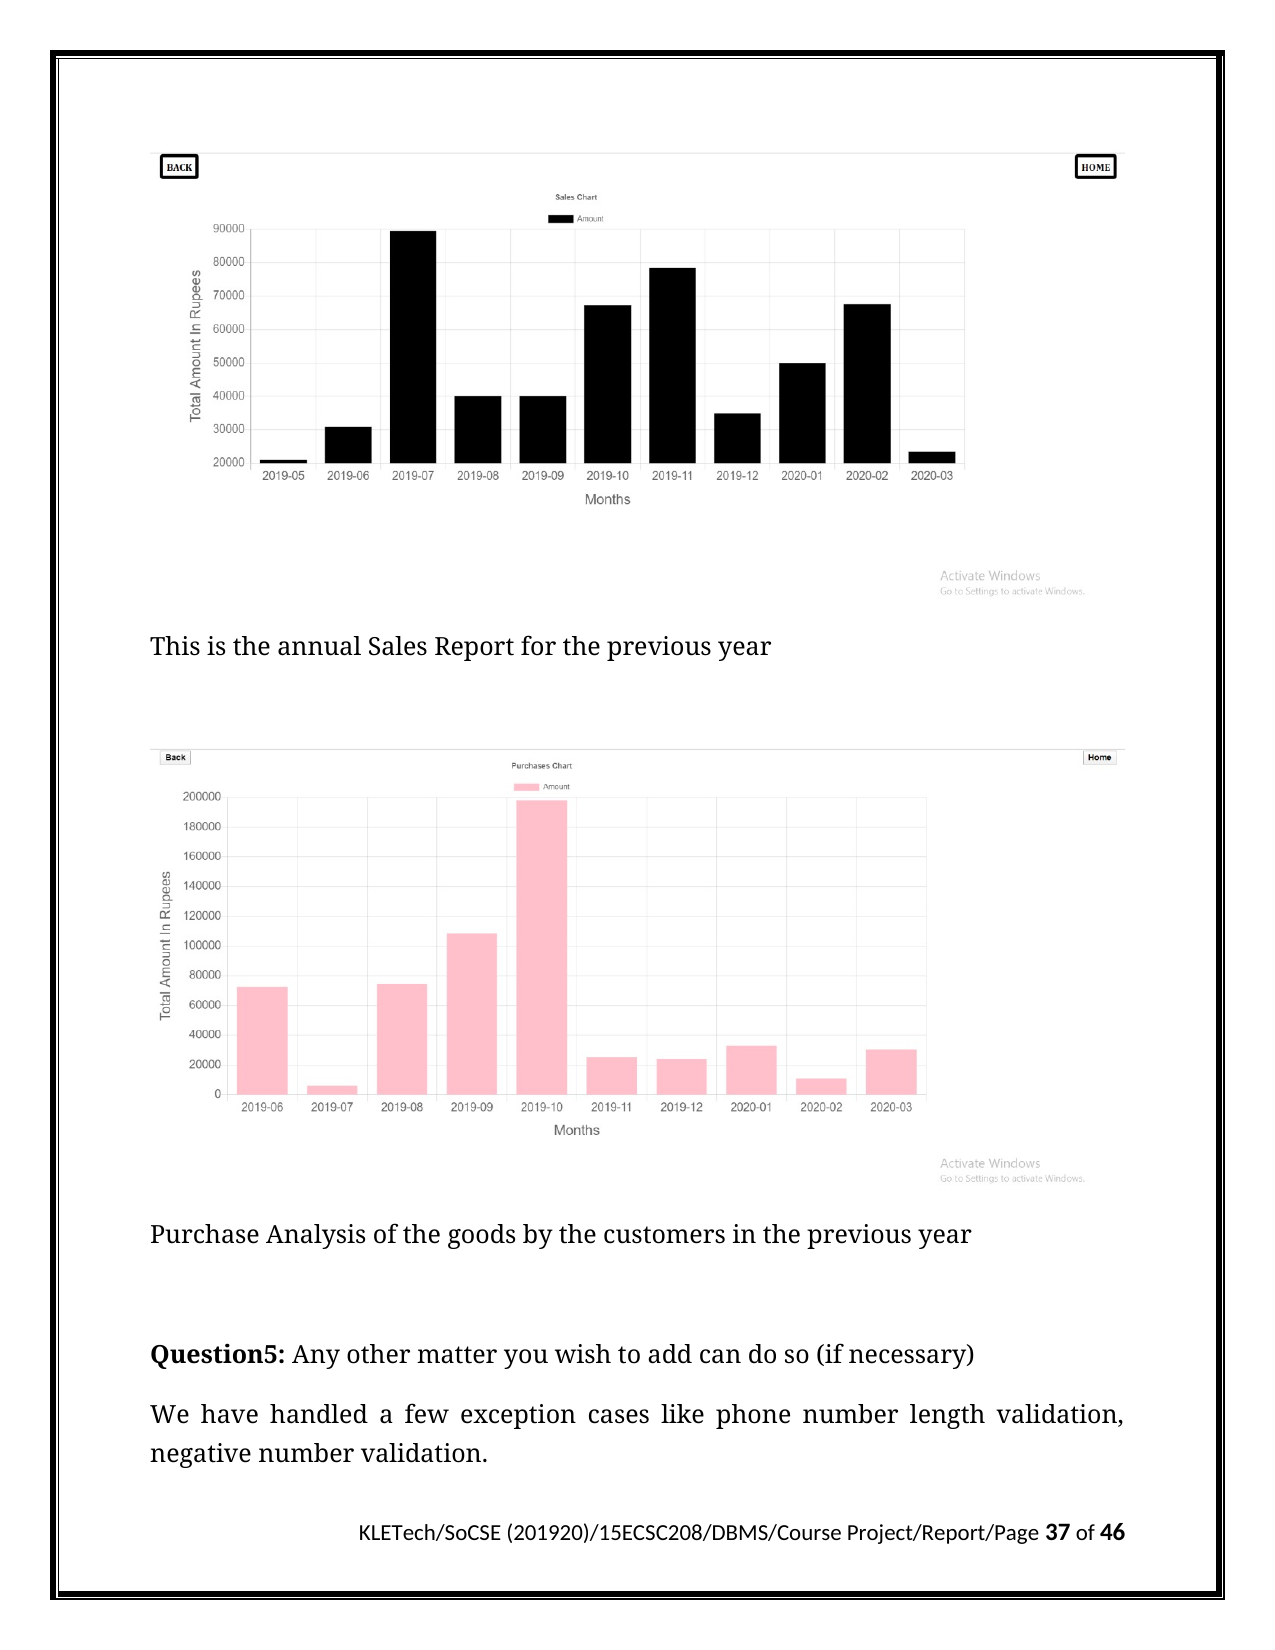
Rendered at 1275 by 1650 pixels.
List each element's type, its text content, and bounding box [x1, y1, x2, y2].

text This is the annual Sales Report for the previous year [150, 628, 1125, 662]
text We have handled a few exception cases like phone number length validation, negative number validation. [150, 1396, 1125, 1469]
picture [150, 150, 1125, 604]
text Question5: Any other matter you wish to add can do so (if necessary) [150, 1336, 1125, 1370]
picture [150, 748, 1125, 1192]
text Purchase Analysis of the goods by the customers in the previous year [150, 1216, 1125, 1250]
